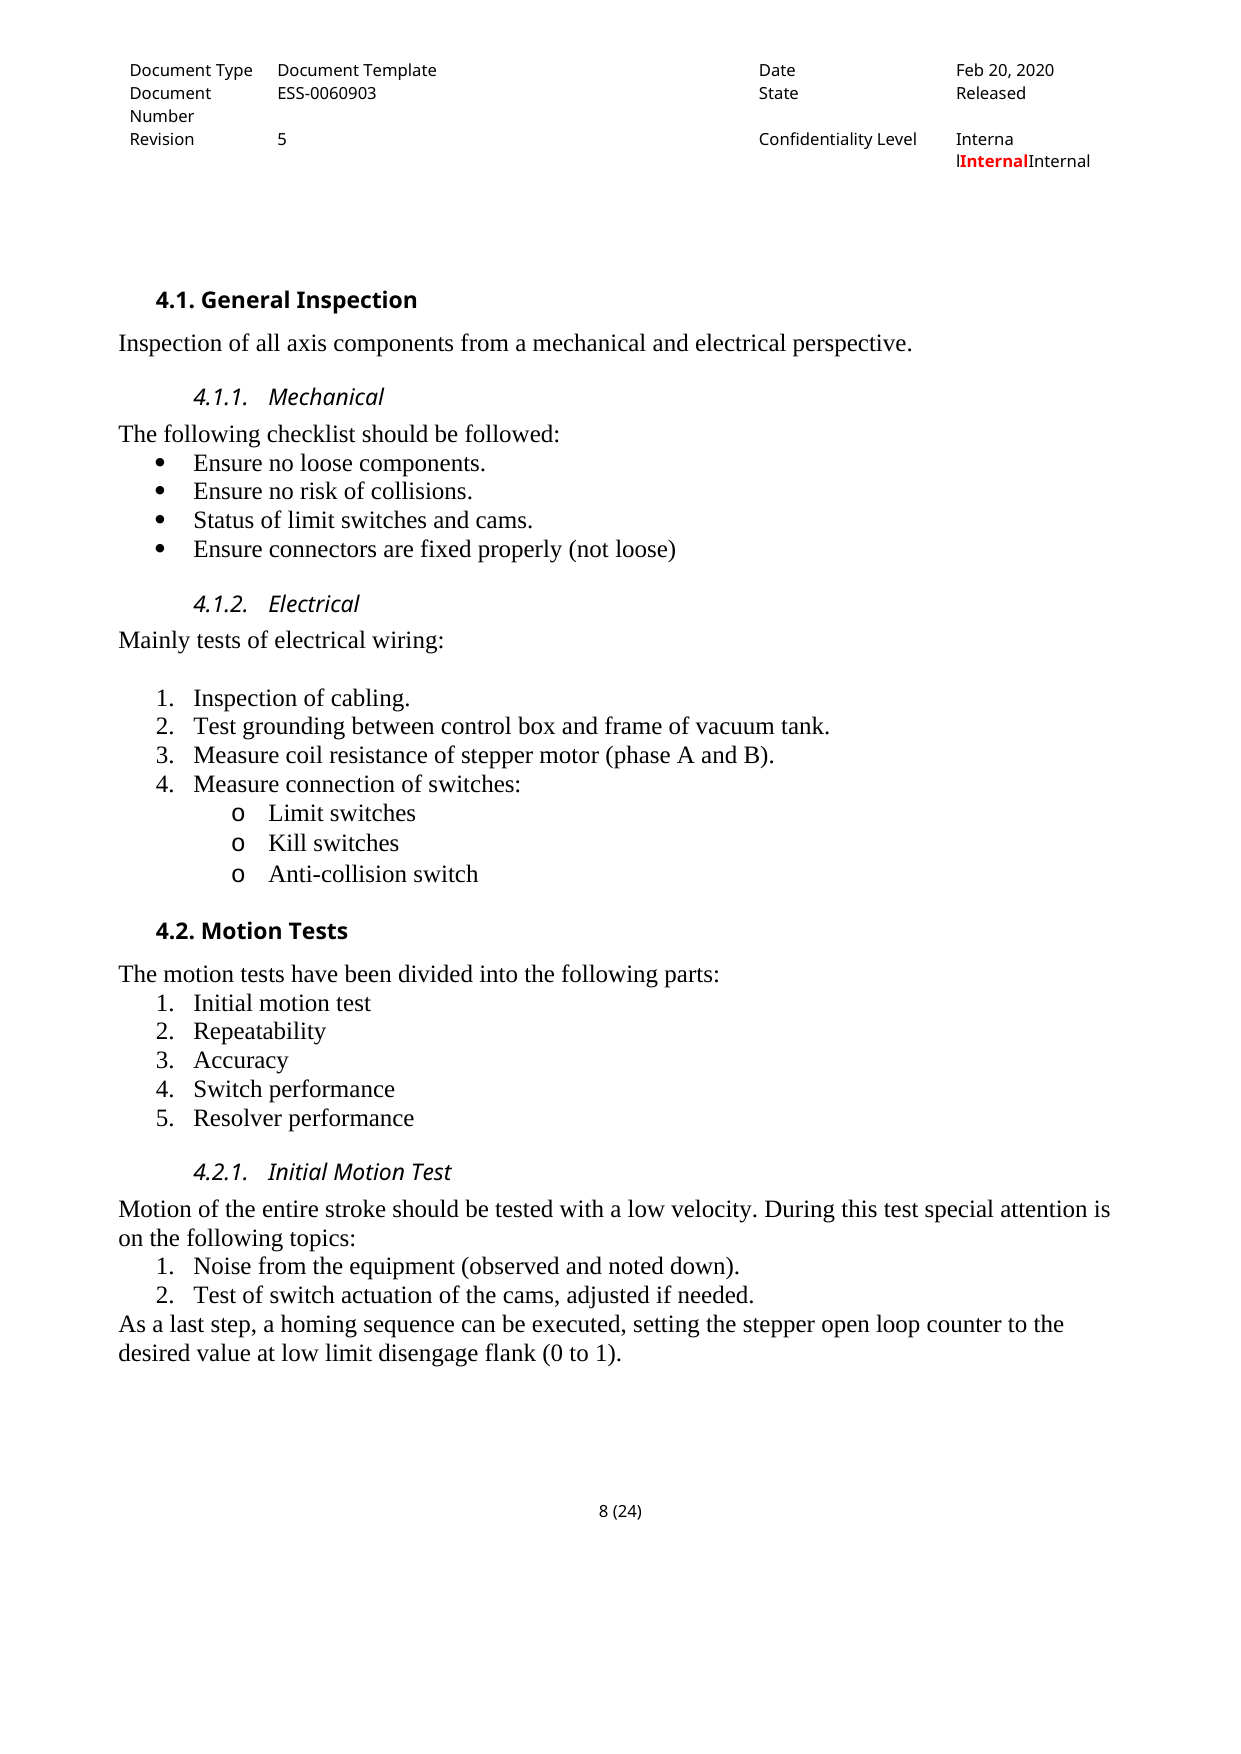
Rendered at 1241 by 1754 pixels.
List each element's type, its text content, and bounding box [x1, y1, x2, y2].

list Initial motion test [156, 988, 1122, 1016]
list Accuracy [156, 1045, 1122, 1074]
text Mainly tests of electrical wiring: [118, 625, 1122, 654]
list Kill switches [231, 828, 1122, 859]
text Motion of the entire stroke should be tested with a low velocity. During this test special attention is on the following topics: [118, 1194, 1122, 1251]
list Repeatability [156, 1016, 1122, 1045]
list Switch performance [156, 1074, 1122, 1103]
list Measure coil resistance of stepper motor (phase A and B). [156, 740, 1122, 769]
list Test grounding between control box and frame of vacuum tank. [156, 711, 1122, 740]
list Ensure no loose components. [156, 448, 1122, 476]
list Ensure no risk of collisions. [156, 476, 1122, 505]
text The motion tests have been divided into the following parts: [118, 959, 1122, 988]
list Measure connection of switches: [156, 769, 1122, 798]
subtitle Mechanical [193, 381, 1122, 413]
subtitle Electrical [193, 588, 1122, 619]
subtitle Motion Tests [156, 915, 1122, 946]
text As a last step, a homing sequence can be executed, setting the stepper open loop counter to the desired value at low limit disengage flank (0 to 1). [118, 1309, 1122, 1366]
list Status of limit switches and cams. [156, 505, 1122, 534]
list Inspection of cabling. [156, 683, 1122, 711]
text Inspection of all axis components from a mechanical and electrical perspective. [118, 328, 1122, 356]
subtitle General Inspection [156, 284, 1122, 315]
list Anti-collision switch [231, 859, 1122, 890]
text The following checklist should be followed: [118, 419, 1122, 448]
list Noise from the equipment (observed and noted down). [156, 1251, 1122, 1280]
subtitle Initial Motion Test [193, 1156, 1122, 1188]
list Ensure connectors are fixed properly (not loose) [156, 534, 1122, 563]
list Limit switches [231, 798, 1122, 828]
list Resolver performance [156, 1103, 1122, 1131]
list Test of switch actuation of the cams, adjusted if needed. [156, 1280, 1122, 1309]
